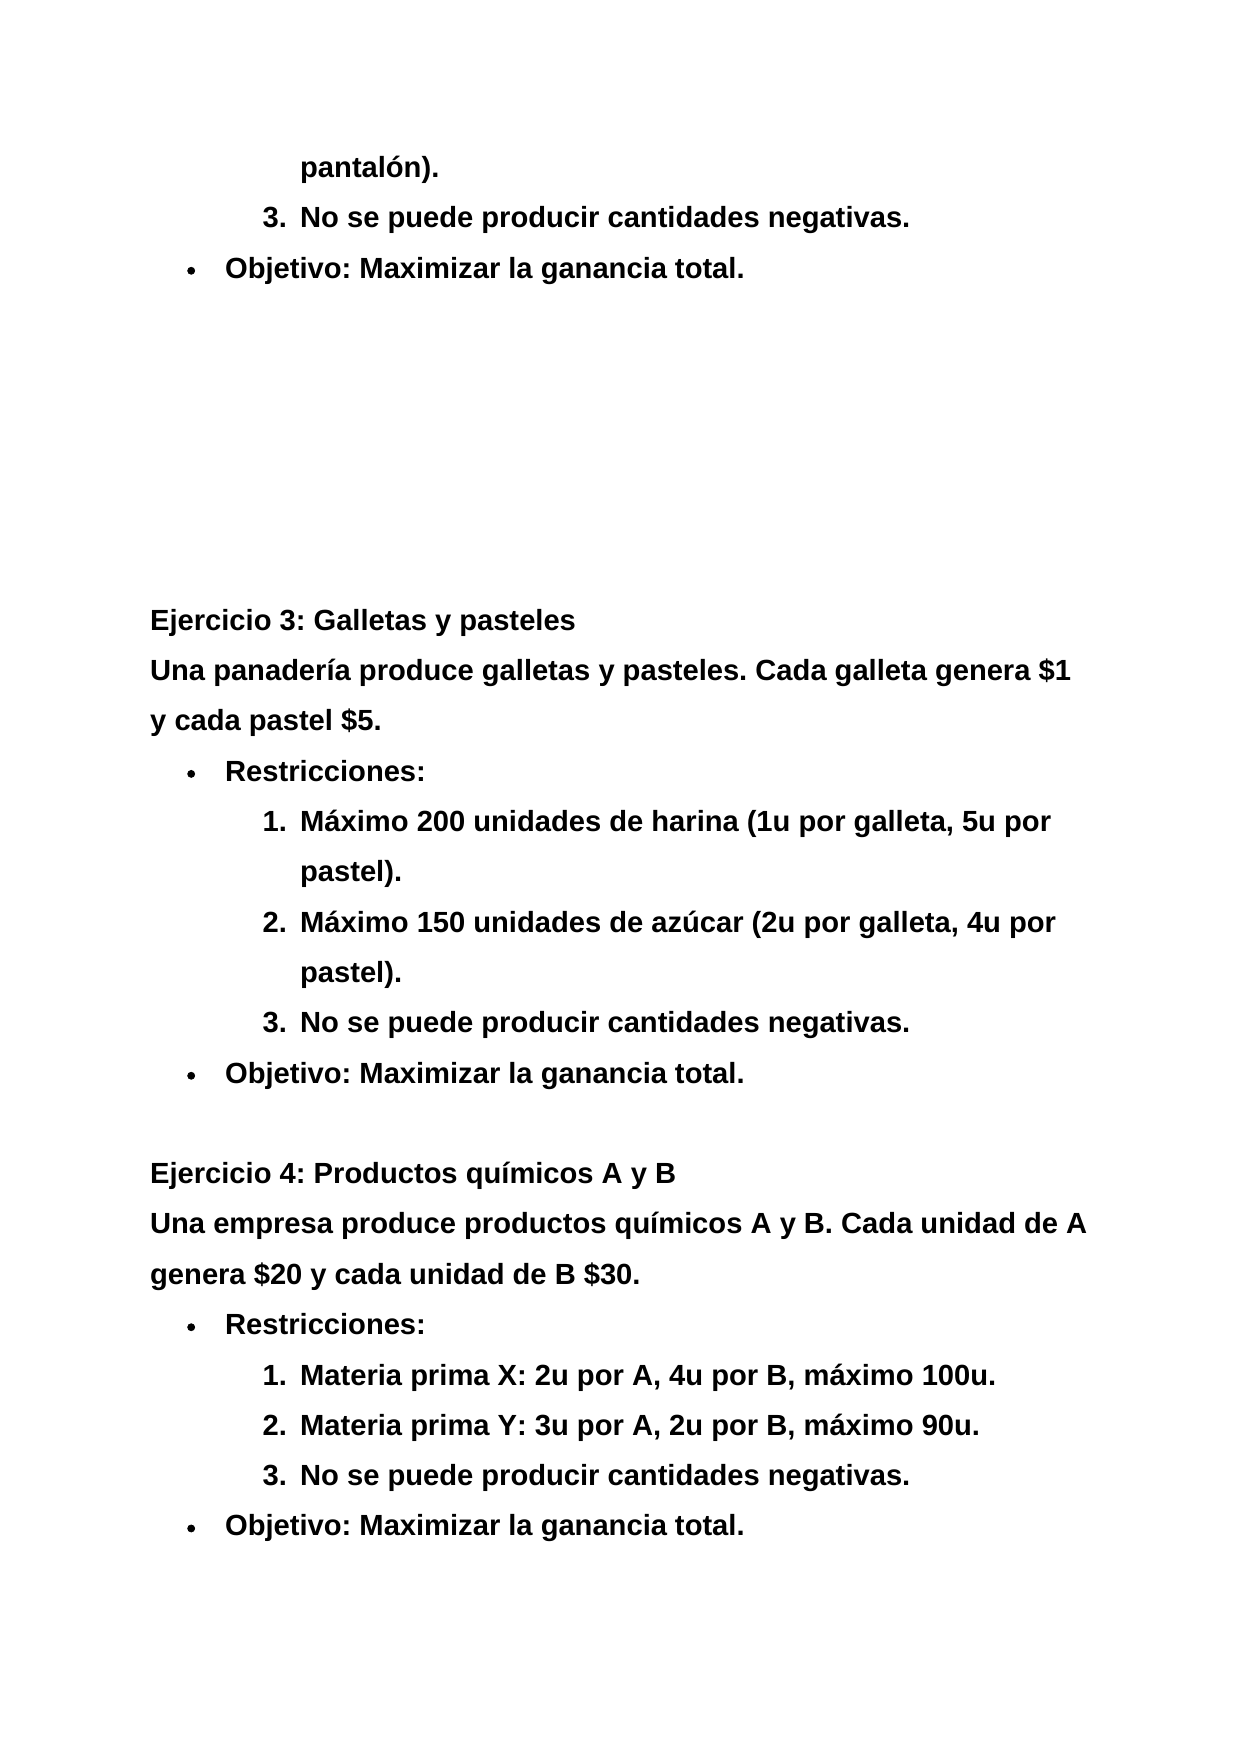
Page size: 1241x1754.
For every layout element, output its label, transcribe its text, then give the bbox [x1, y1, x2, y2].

list Materia prima Y: 3u por A, 2u por B, máximo 90u. [262, 1408, 1090, 1441]
list No se puede producir cantidades negativas. [262, 200, 1090, 234]
list Objetivo: Maximizar la ganancia total. [187, 1056, 1090, 1089]
list No se puede producir cantidades negativas. [262, 1005, 1090, 1039]
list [262, 150, 1090, 183]
text Una empresa produce productos químicos A y B. Cada unidad de A genera $20 y cada unidad de B $30. [150, 1207, 1090, 1290]
text Una panadería produce galletas y pasteles. Cada galleta genera $1 y cada pastel $5. [150, 653, 1090, 737]
list Objetivo: Maximizar la ganancia total. [187, 251, 1090, 284]
list Restricciones: [187, 1307, 1090, 1341]
text Ejercicio 4: Productos químicos A y B [150, 1156, 1090, 1190]
list No se puede producir cantidades negativas. [262, 1458, 1090, 1492]
text Ejercicio 3: Galletas y pasteles [150, 603, 1090, 636]
list Materia prima X: 2u por A, 4u por B, máximo 100u. [262, 1357, 1090, 1391]
list Máximo 200 unidades de harina (1u por galleta, 5u por pastel). [262, 804, 1090, 888]
list Máximo 150 unidades de azúcar (2u por galleta, 4u por pastel). [262, 905, 1090, 988]
list Objetivo: Maximizar la ganancia total. [187, 1508, 1090, 1542]
list Restricciones: [187, 754, 1090, 787]
